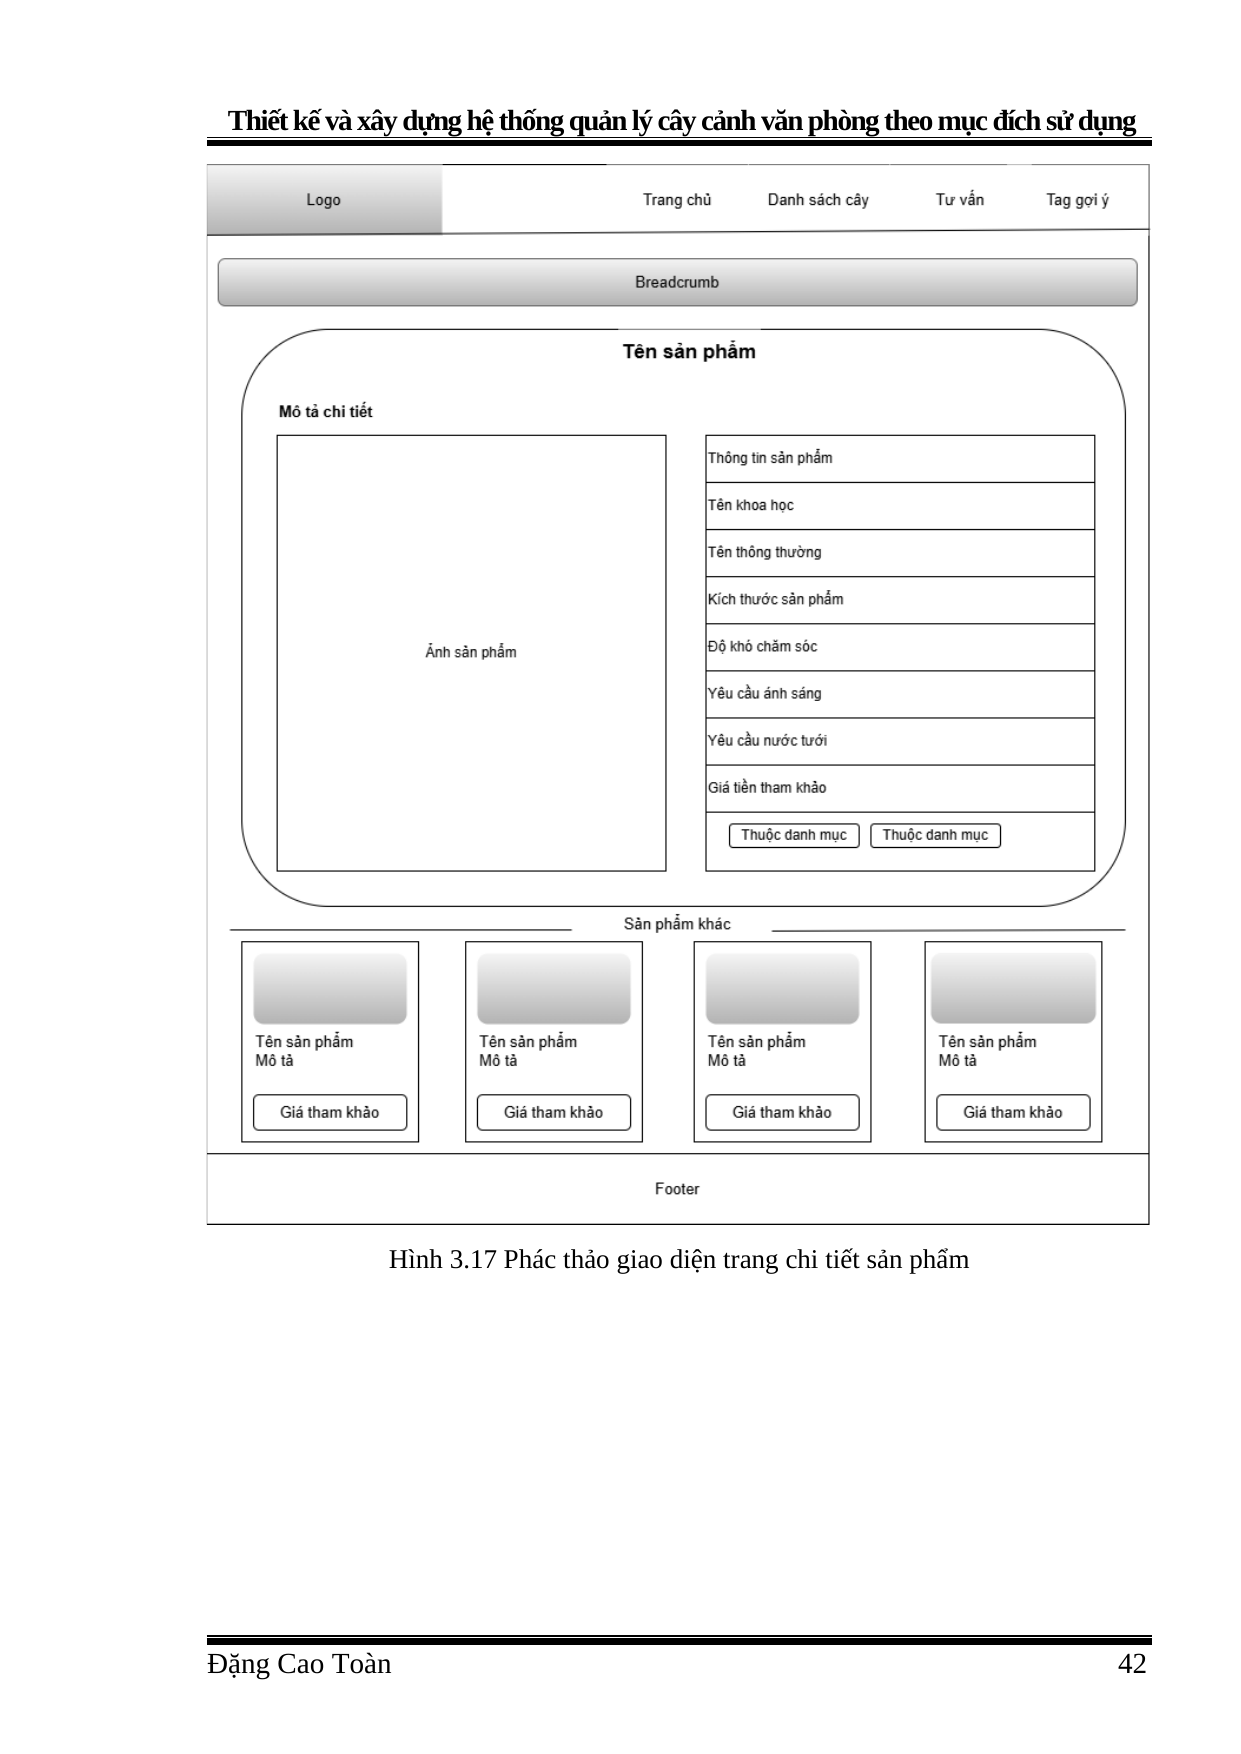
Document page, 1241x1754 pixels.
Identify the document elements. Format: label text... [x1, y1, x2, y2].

picture [206, 164, 1152, 1225]
